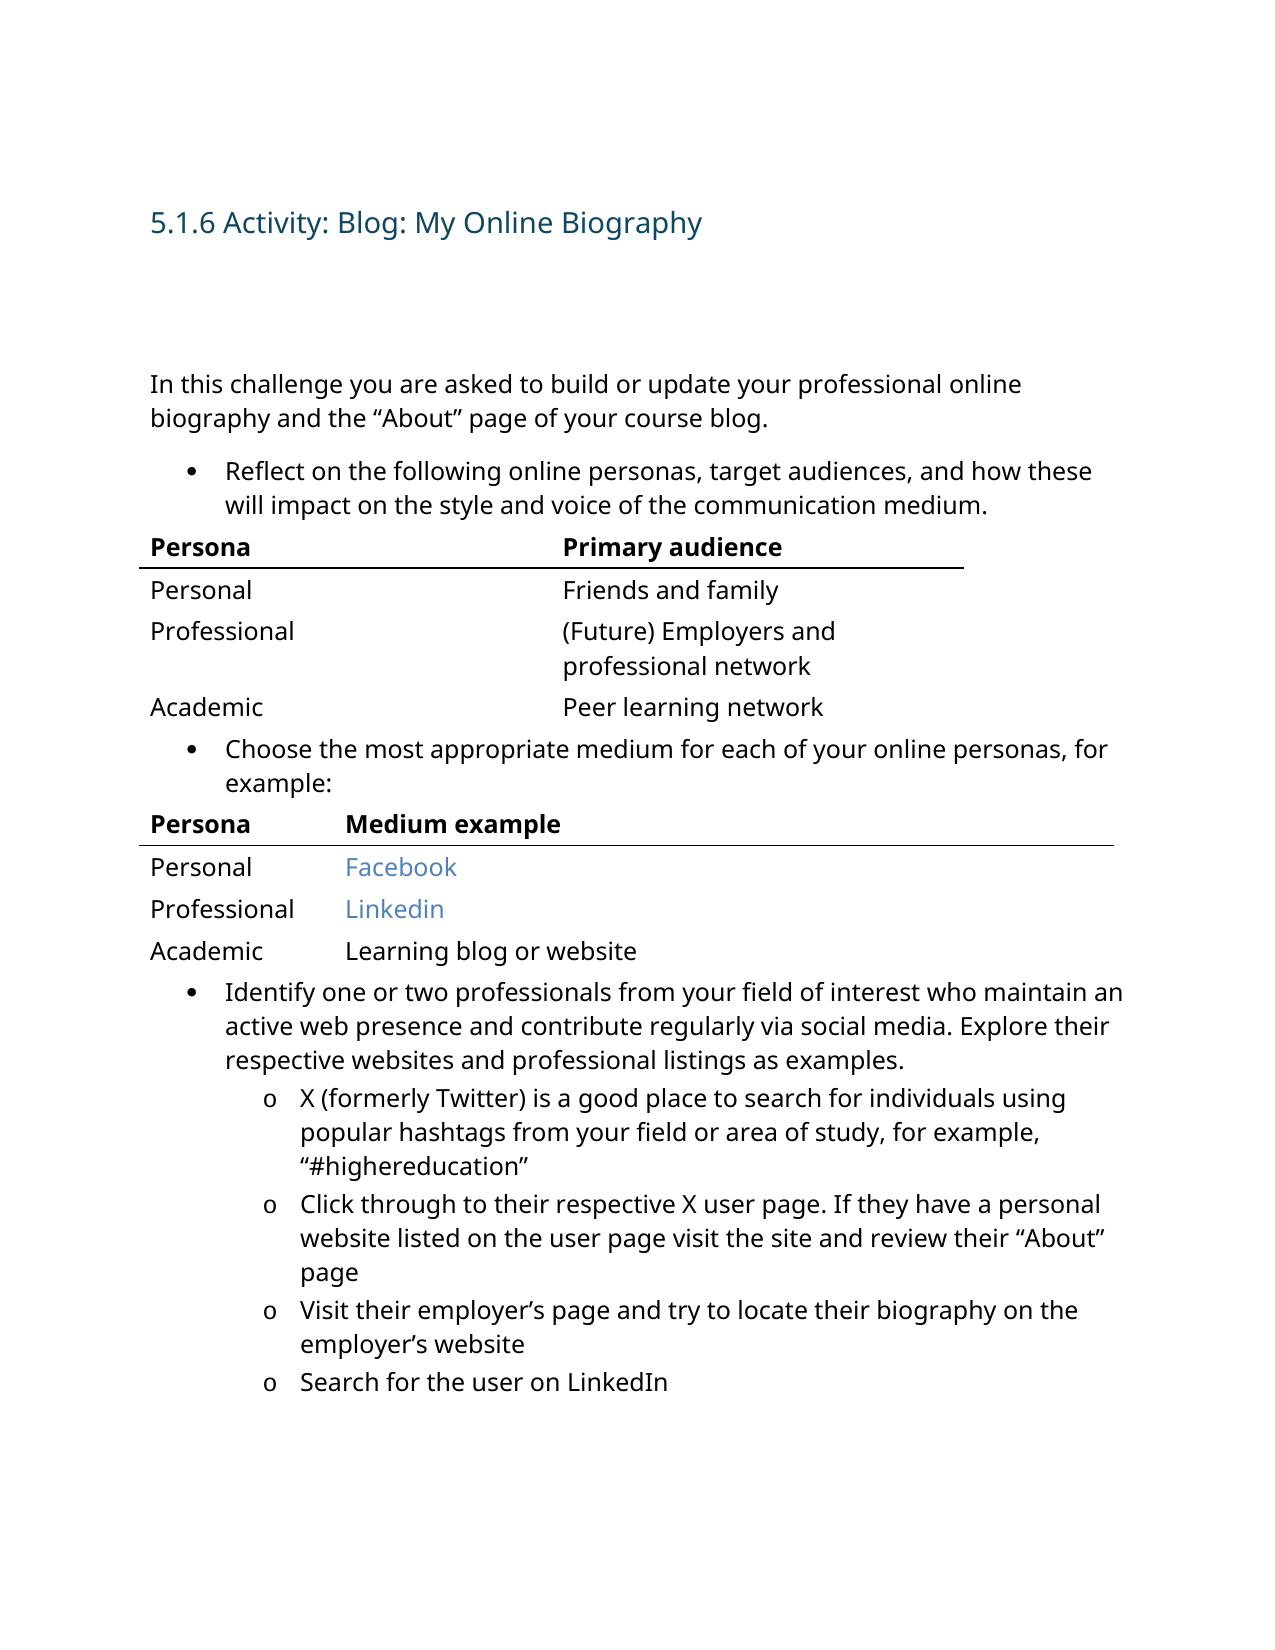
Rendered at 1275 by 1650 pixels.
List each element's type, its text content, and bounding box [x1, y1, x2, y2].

list Visit their employer’s page and try to locate their biography on the employer’s website [262, 1293, 1125, 1361]
table_cell Professional [139, 610, 551, 686]
table_cell Professional [139, 888, 334, 929]
table_cell Friends and family [551, 569, 964, 610]
table_cell Academic [139, 686, 551, 727]
text In this challenge you are asked to build or update your professional online biography and the “About” page of your course blog. [150, 367, 1125, 435]
table_cell Peer learning network [551, 686, 964, 727]
table_cell Linkedin [334, 888, 1114, 929]
table_header Medium example [334, 803, 1114, 845]
table_header Persona [139, 526, 551, 567]
table_cell Academic [139, 929, 334, 971]
table_header Persona [139, 803, 334, 845]
list Search for the user on LinkedIn [262, 1365, 1125, 1399]
table_cell (Future) Employers and professional network [551, 610, 964, 686]
table_cell Personal [139, 846, 334, 888]
subtitle 5.1.6 Activity: Blog: My Online Biography [150, 203, 1125, 242]
table_cell Personal [139, 569, 551, 610]
list Reflect on the following online personas, target audiences, and how these will impact on the style and voice of the communication medium. [187, 454, 1125, 522]
table_cell Learning blog or website [334, 929, 1114, 971]
table_header Primary audience [551, 526, 964, 567]
list X (formerly Twitter) is a good place to search for individuals using popular hashtags from your field or area of study, for example, “#highereducation” [262, 1081, 1125, 1183]
list Click through to their respective X user page. If they have a personal website listed on the user page visit the site and review their “About” page [262, 1187, 1125, 1289]
list Identify one or two professionals from your field of interest who maintain an active web presence and contribute regularly via social media. Explore their respective websites and professional listings as examples. [187, 975, 1125, 1077]
table_cell Facebook [334, 846, 1114, 888]
list Choose the most appropriate medium for each of your online personas, for example: [187, 731, 1125, 799]
